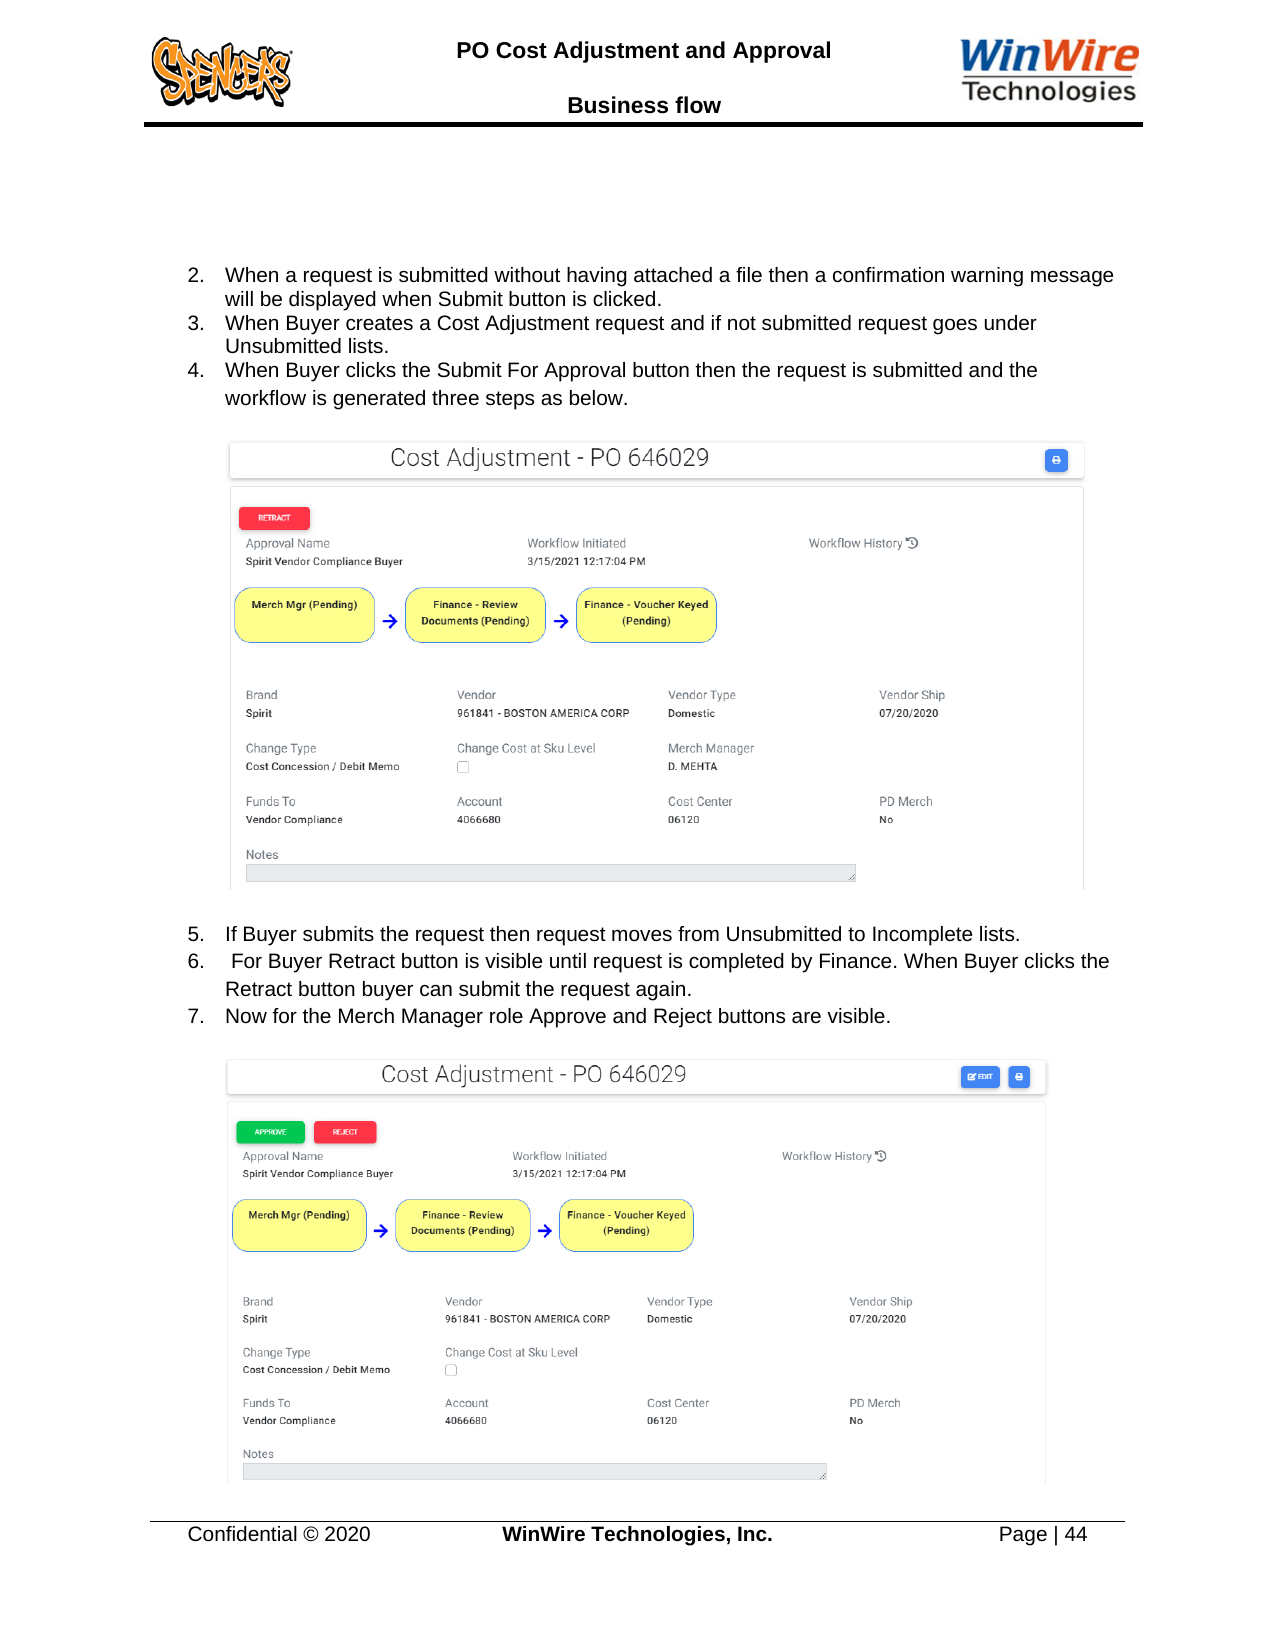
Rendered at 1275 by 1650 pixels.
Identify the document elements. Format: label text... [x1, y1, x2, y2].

list When Buyer clicks the Submit For Approval button then the request is submitted and the workflow is generated three steps as below. [187, 358, 1125, 410]
picture [225, 1059, 1050, 1485]
picture [959, 37, 1140, 103]
picture [225, 440, 1085, 890]
list When a request is submitted without having attached a file then a confirmation warning message will be displayed when Submit button is clicked. [187, 262, 1125, 310]
picture [151, 37, 293, 107]
list For Buyer Retract button is visible until request is completed by Finance. When Buyer clicks the Retract button buyer can submit the request again. [187, 949, 1125, 1001]
list Now for the Merch Manager role Approve and Reject buttons are visible. [187, 1004, 1125, 1028]
list When Buyer creates a Cost Adjustment request and if not submitted request goes under Unsubmitted lists. [187, 310, 1125, 358]
list If Buyer submits the request then request moves from Unsubmitted to Incomplete lists. [187, 922, 1125, 946]
